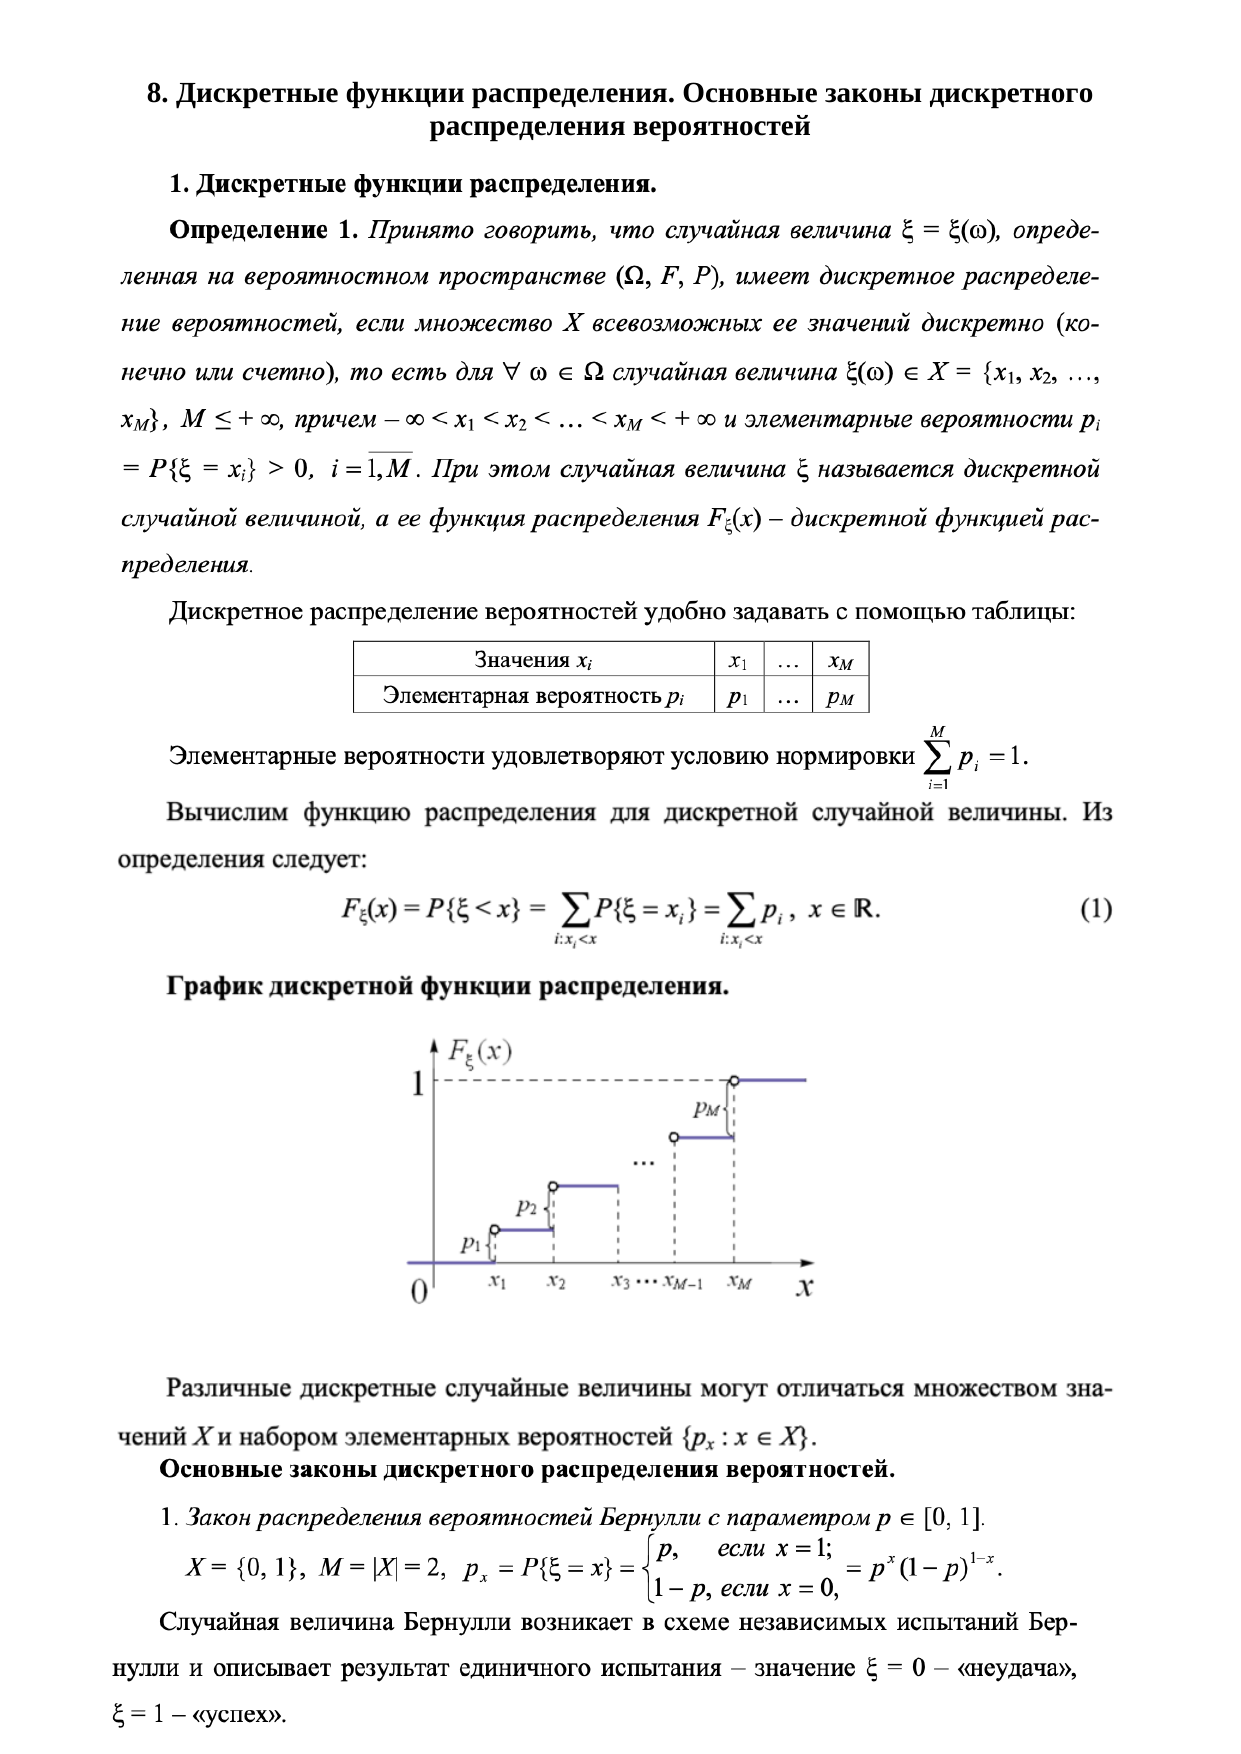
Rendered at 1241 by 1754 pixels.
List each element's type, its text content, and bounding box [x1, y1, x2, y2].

picture [103, 150, 1150, 1736]
text 8. Дискретные функции распределения. Основные законы дискретного распределения вероятностей [75, 75, 1165, 142]
